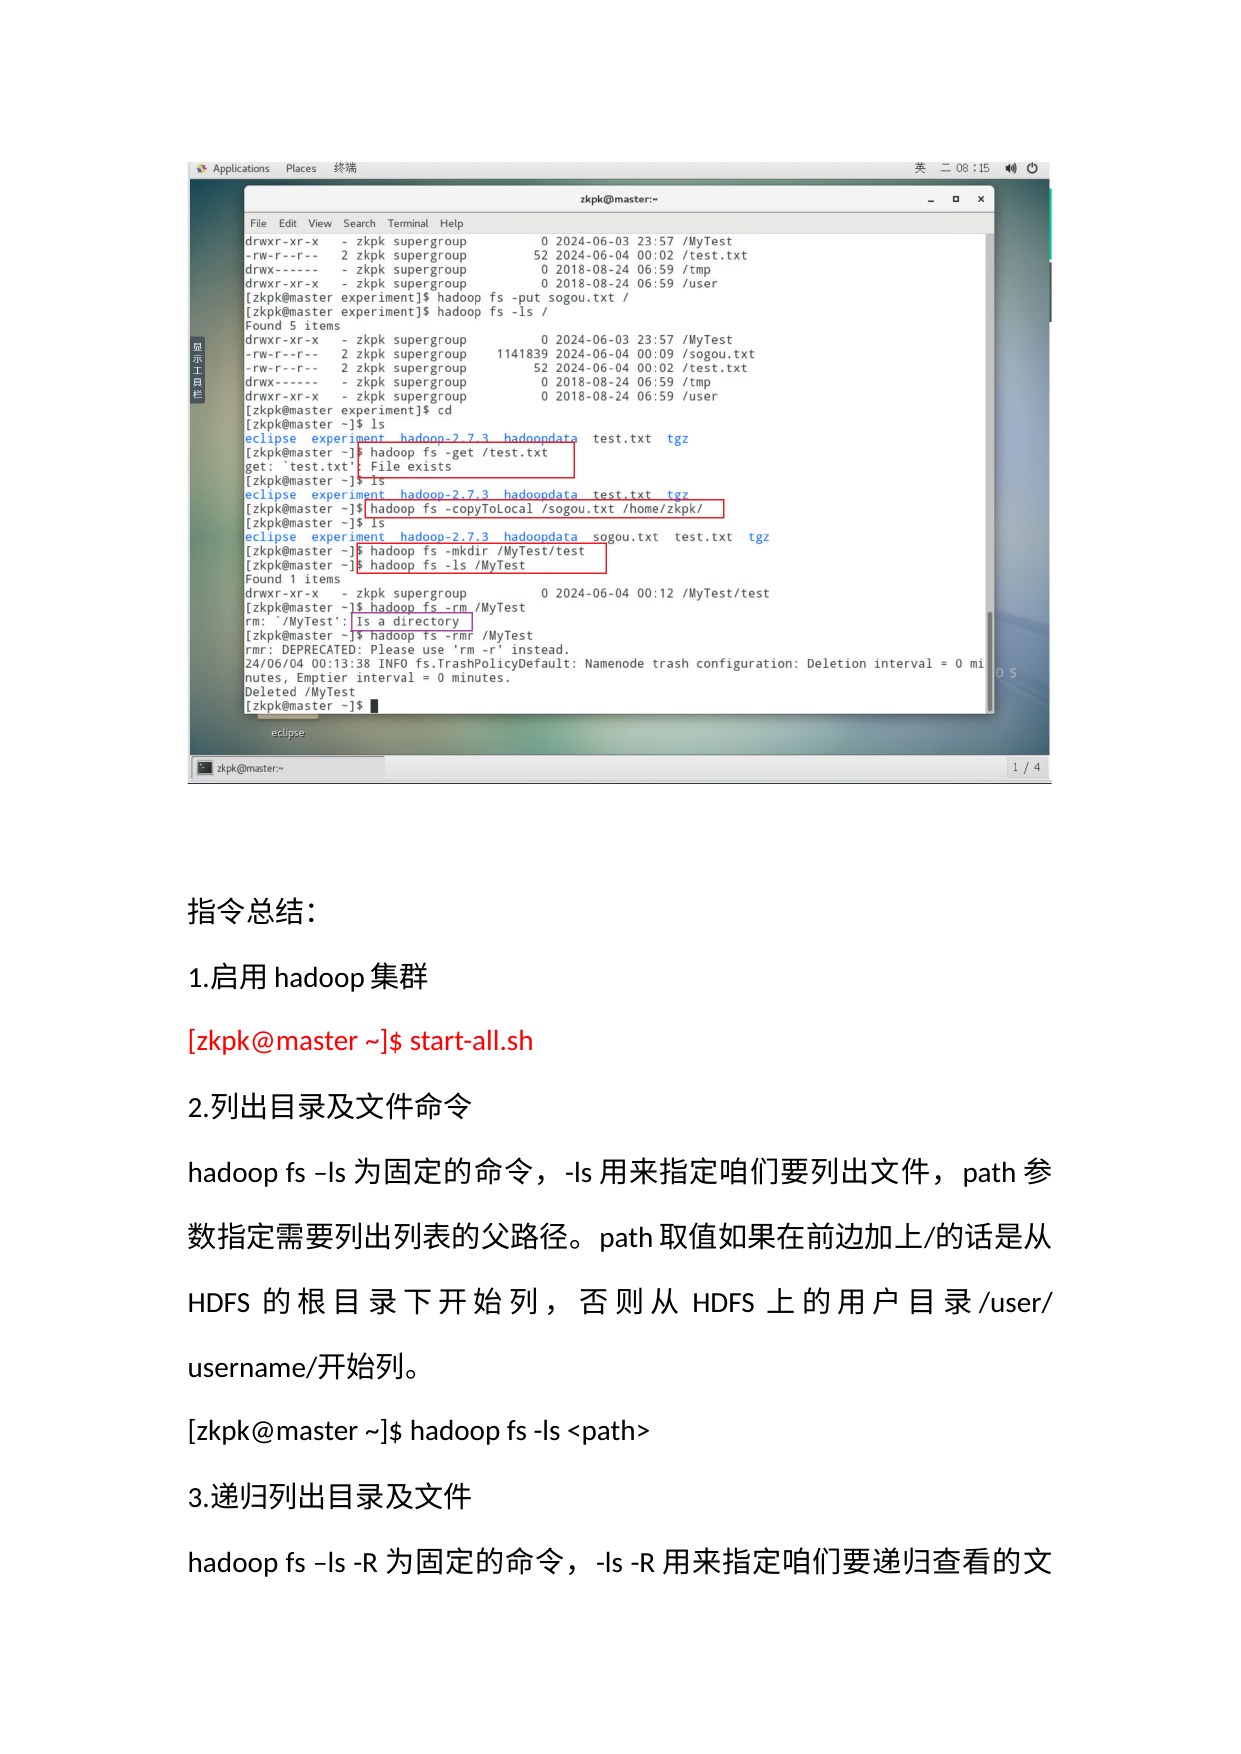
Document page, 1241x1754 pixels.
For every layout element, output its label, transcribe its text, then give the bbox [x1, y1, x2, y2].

list 1.启用hadoop集群 [187, 942, 1053, 1007]
text 指令总结： [187, 877, 1053, 942]
list 2.列出目录及文件命令 [187, 1072, 1053, 1137]
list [187, 1527, 1053, 1592]
list hadoop fs –ls为固定的命令，-ls用来指定咱们要列出文件，path参数指定需要列出列表的父路径。path取值如果在前边加上/的话是从HDFS的根目录下开始列，否则从HDFS上的用户目录/user/username/开始列。 [187, 1137, 1053, 1397]
list [zkpk@master ~]$ start-all.sh [187, 1007, 1053, 1072]
picture [187, 162, 1052, 784]
list [zkpk@master ~]$ hadoop fs -ls <path> [187, 1397, 1053, 1462]
list 3.递归列出目录及文件 [187, 1462, 1053, 1527]
